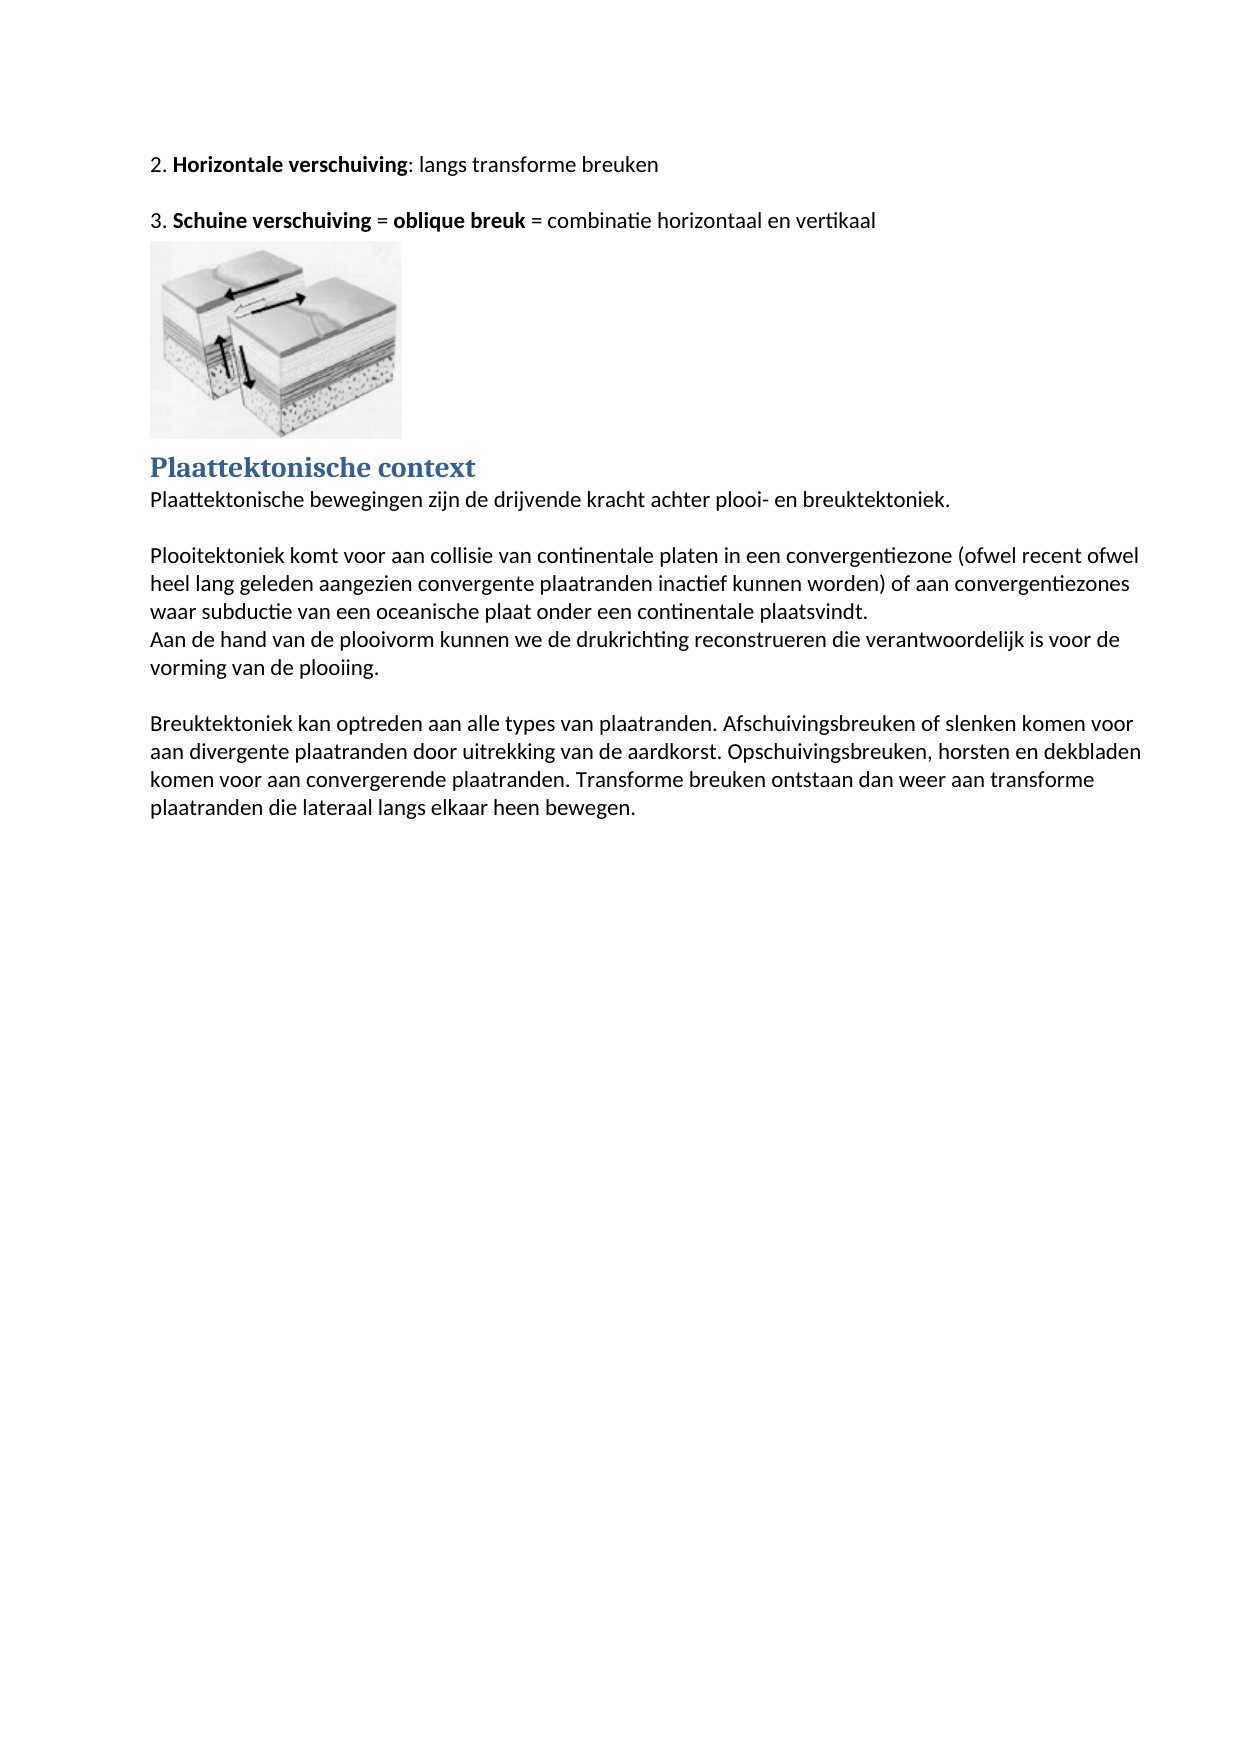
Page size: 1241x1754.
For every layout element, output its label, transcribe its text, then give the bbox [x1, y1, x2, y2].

text 3. Schuine verschuiving = oblique breuk = combinatie horizontaal en vertikaal [150, 206, 1152, 234]
text Plooitektoniek komt voor aan collisie van continentale platen in een convergentiezone (ofwel recent ofwel heel lang geleden aangezien convergente plaatranden inactief kunnen worden) of aan convergentiezones waar subductie van een oceanische plaat onder een continentale plaatsvindt. [150, 541, 1152, 625]
picture [150, 234, 402, 439]
text 2. Horizontale verschuiving: langs transforme breuken [150, 150, 1152, 178]
text Aan de hand van de plooivorm kunnen we de drukrichting reconstrueren die verantwoordelijk is voor de vorming van de plooiing. [150, 625, 1152, 681]
subtitle Plaattektonische context [150, 452, 1152, 485]
text Breuktektoniek kan optreden aan alle types van plaatranden. Afschuivingsbreuken of slenken komen voor aan divergente plaatranden door uitrekking van de aardkorst. Opschuivingsbreuken, horsten en dekbladen komen voor aan convergerende plaatranden. Transforme breuken ontstaan dan weer aan transforme plaatranden die lateraal langs elkaar heen bewegen. [150, 709, 1152, 821]
text Plaattektonische bewegingen zijn de drijvende kracht achter plooi- en breuktektoniek. [150, 485, 1152, 513]
